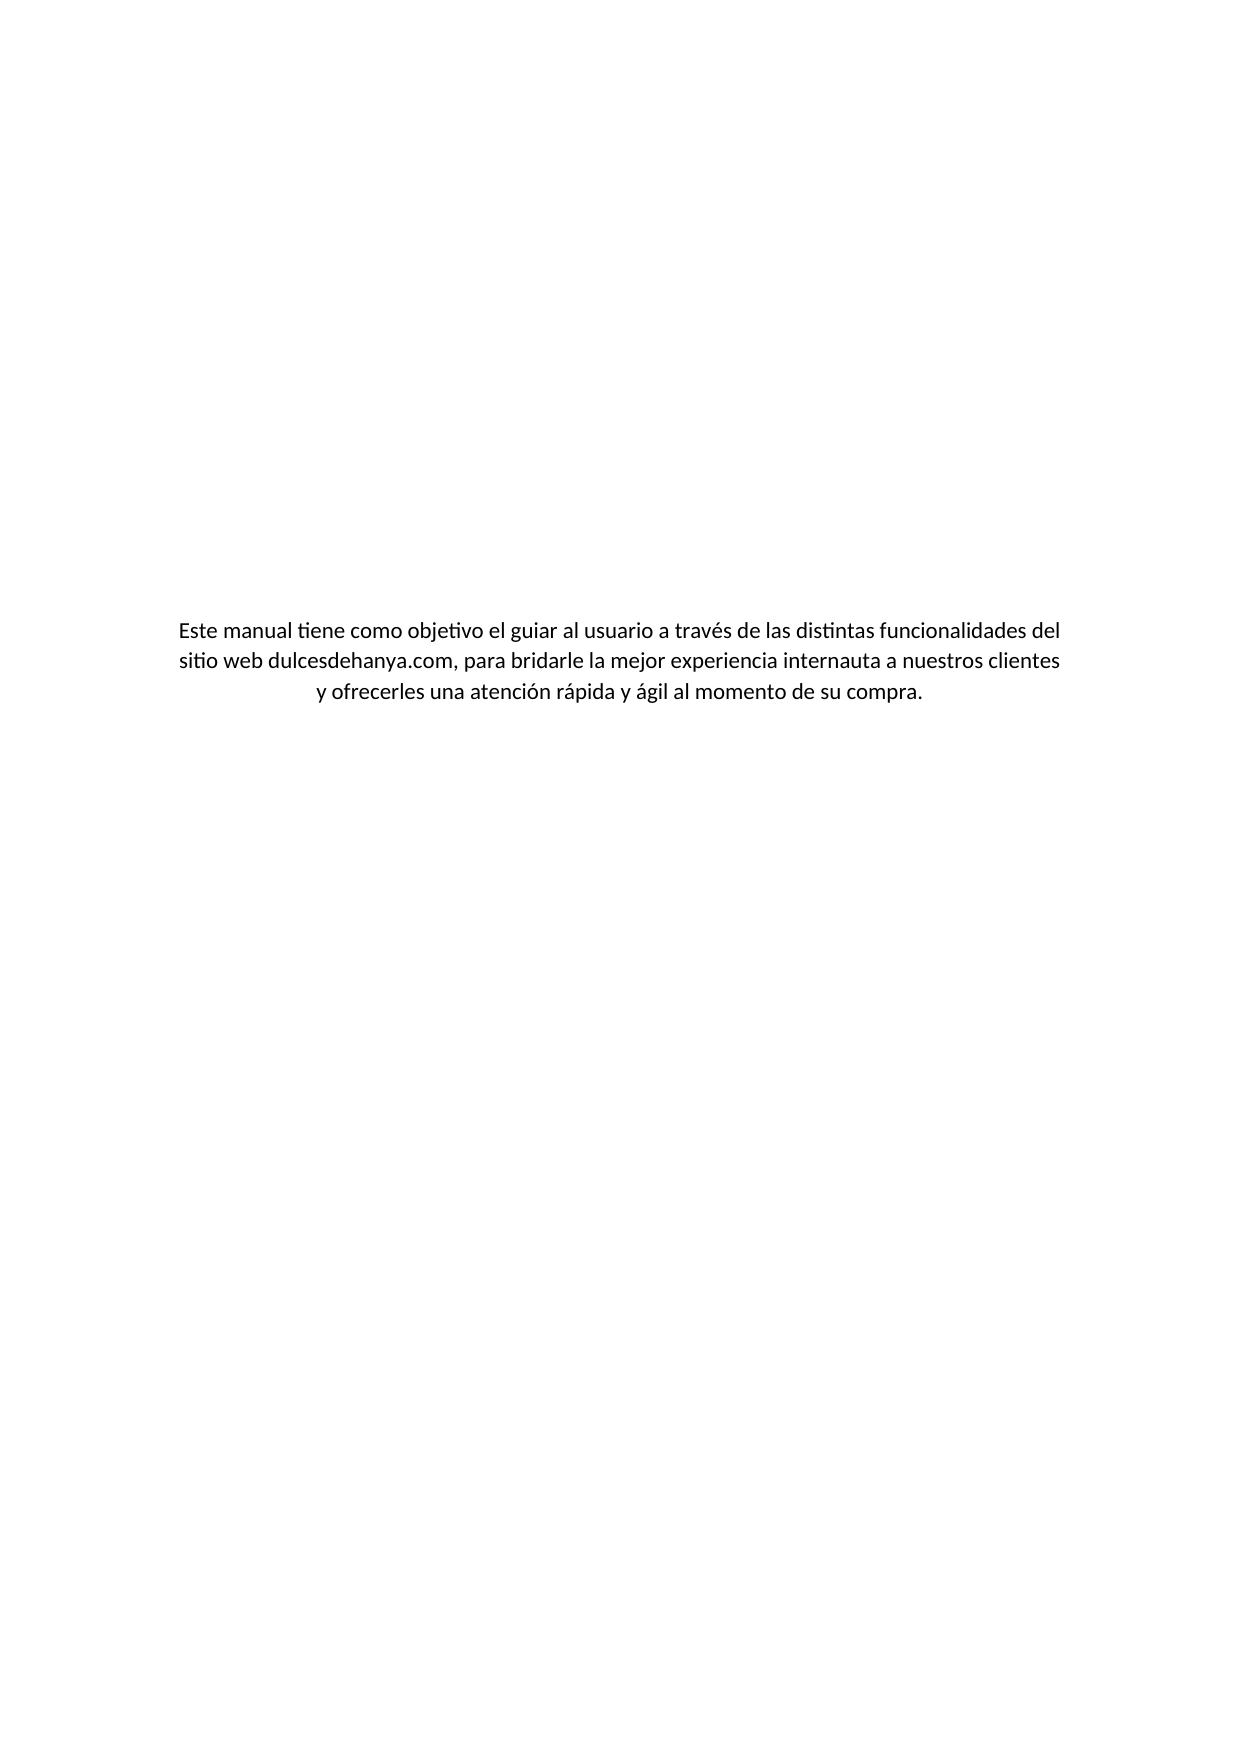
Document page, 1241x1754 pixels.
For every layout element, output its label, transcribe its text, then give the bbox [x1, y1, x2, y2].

text Este manual tiene como objetivo el guiar al usuario a través de las distintas funcionalidades del sitio web dulcesdehanya.com, para bridarle la mejor experiencia internauta a nuestros clientes y ofrecerles una atención rápida y ágil al momento de su compra. [177, 616, 1063, 705]
